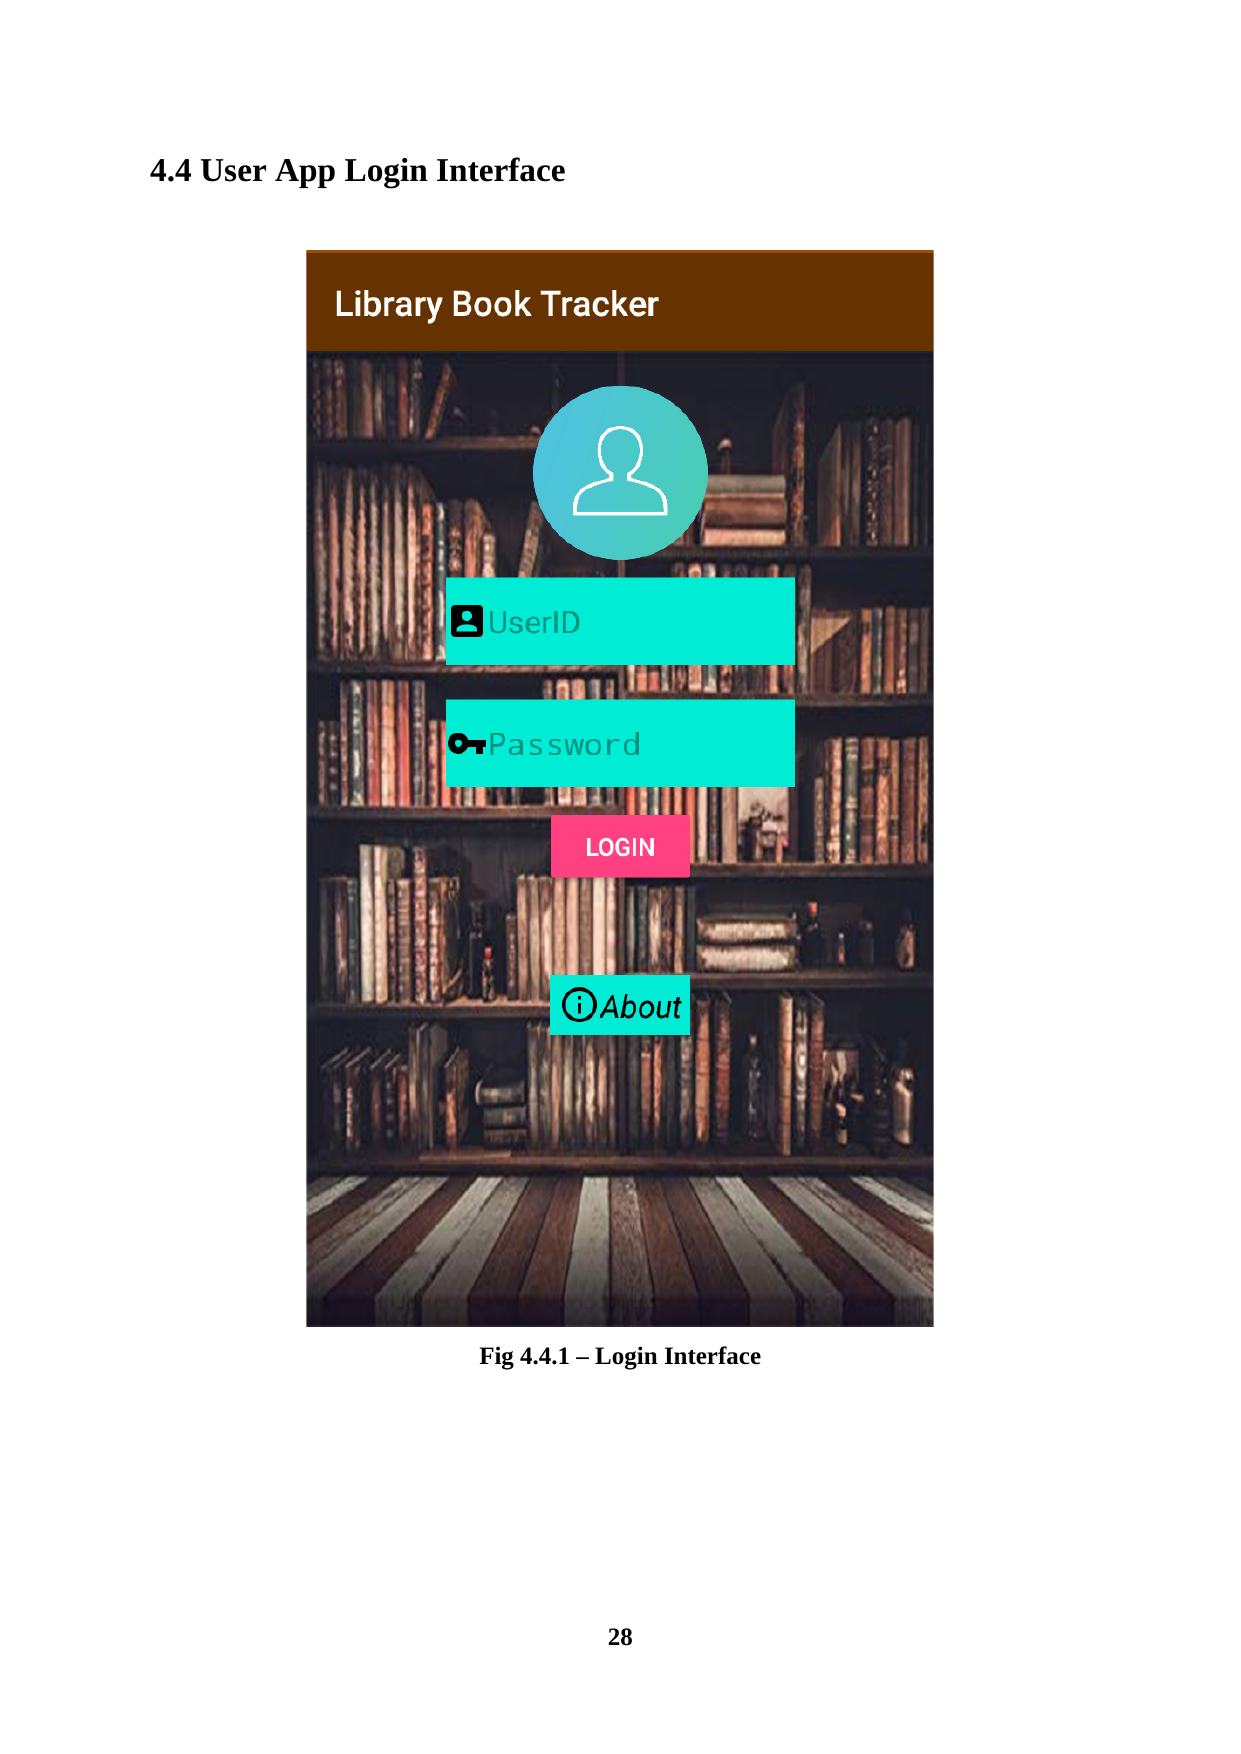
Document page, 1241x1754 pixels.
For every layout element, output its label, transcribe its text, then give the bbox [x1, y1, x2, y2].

text Fig 4.4.1 – Login Interface [150, 1341, 1090, 1369]
picture [306, 250, 934, 1327]
text 4.4 User App Login Interface [150, 150, 1090, 188]
